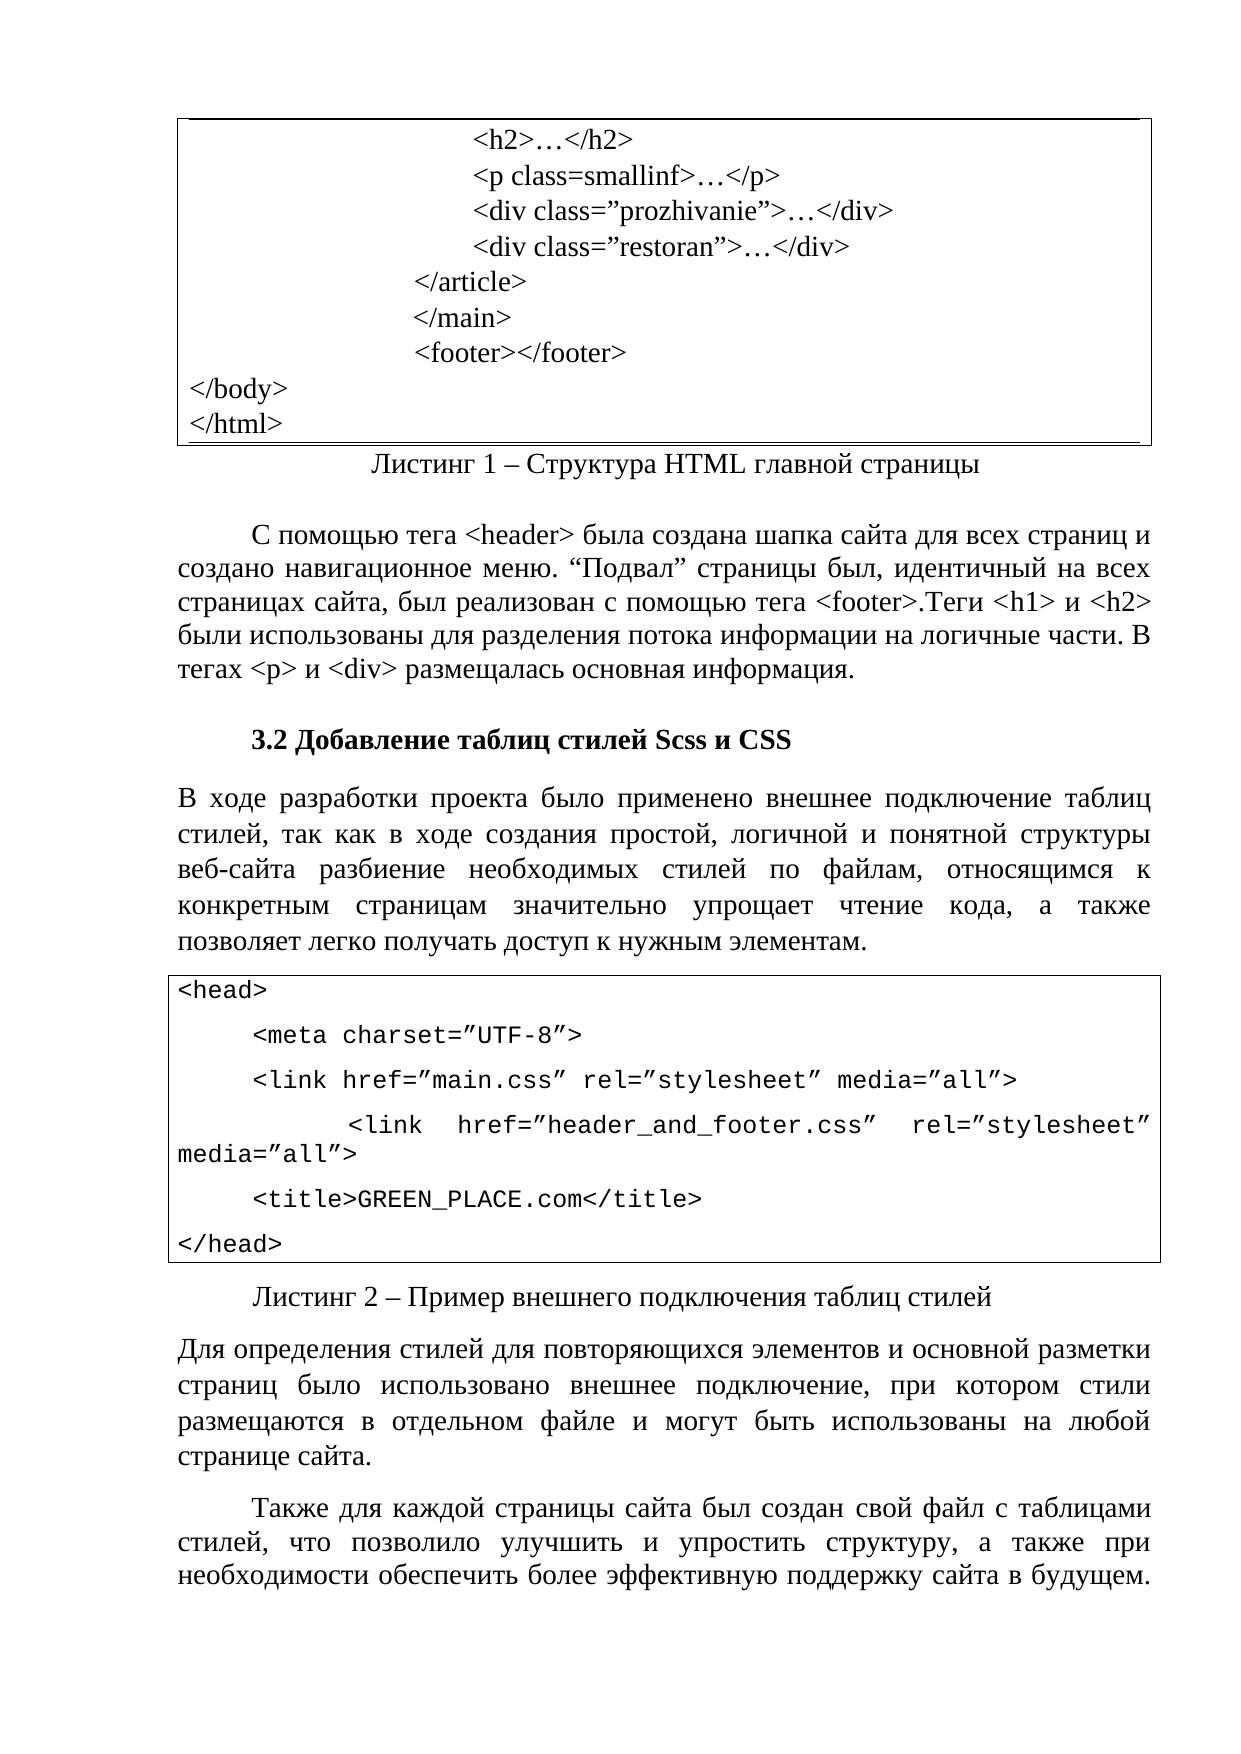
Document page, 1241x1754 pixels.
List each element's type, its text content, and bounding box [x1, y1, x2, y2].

text </head> [169, 1228, 1160, 1262]
text <link href=”header_and_footer.css” rel=”stylesheet” media=”all”> [169, 1110, 1160, 1169]
text <meta charset=”UTF-8”> [169, 1020, 1160, 1051]
text Листинг 2 – Пример внешнего подключения таблиц стилей [177, 1279, 1152, 1313]
text <head> [169, 976, 1160, 1006]
text В ходе разработки проекта было применено внешнее подключение таблиц стилей, так как в ходе создания простой, логичной и понятной структуры веб-сайта разбиение необходимых стилей по файлам, относящимся к конкретным страницам значительно упрощает чтение кода, а также позволяет легко получать доступ к нужным элементам. [177, 781, 1152, 956]
text Для определения стилей для повторяющихся элементов и основной разметки страниц было использовано внешнее подключение, при котором стили размещаются в отдельном файле и могут быть использованы на любой странице сайта. [177, 1332, 1152, 1472]
text Листинг 1 – Структура HTML главной страницы [177, 446, 1152, 479]
text 3.2 Добавление таблиц стилей Scss и CSS [177, 722, 1152, 756]
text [177, 1490, 1152, 1591]
text <title>GREEN_PLACE.com</title> [169, 1183, 1160, 1214]
text С помощью тега <header> была создана шапка сайта для всех страниц и создано навигационное меню. “Подвал” страницы был, идентичный на всех страницах сайта, был реализован с помощью тега <footer>.Теги <h1> и <h2> были использованы для разделения потока информации на логичные части. В тегах <p> и <div> размещалась основная информация. [177, 517, 1152, 684]
text <link href=”main.css” rel=”stylesheet” media=”all”> [169, 1065, 1160, 1096]
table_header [178, 119, 1151, 445]
